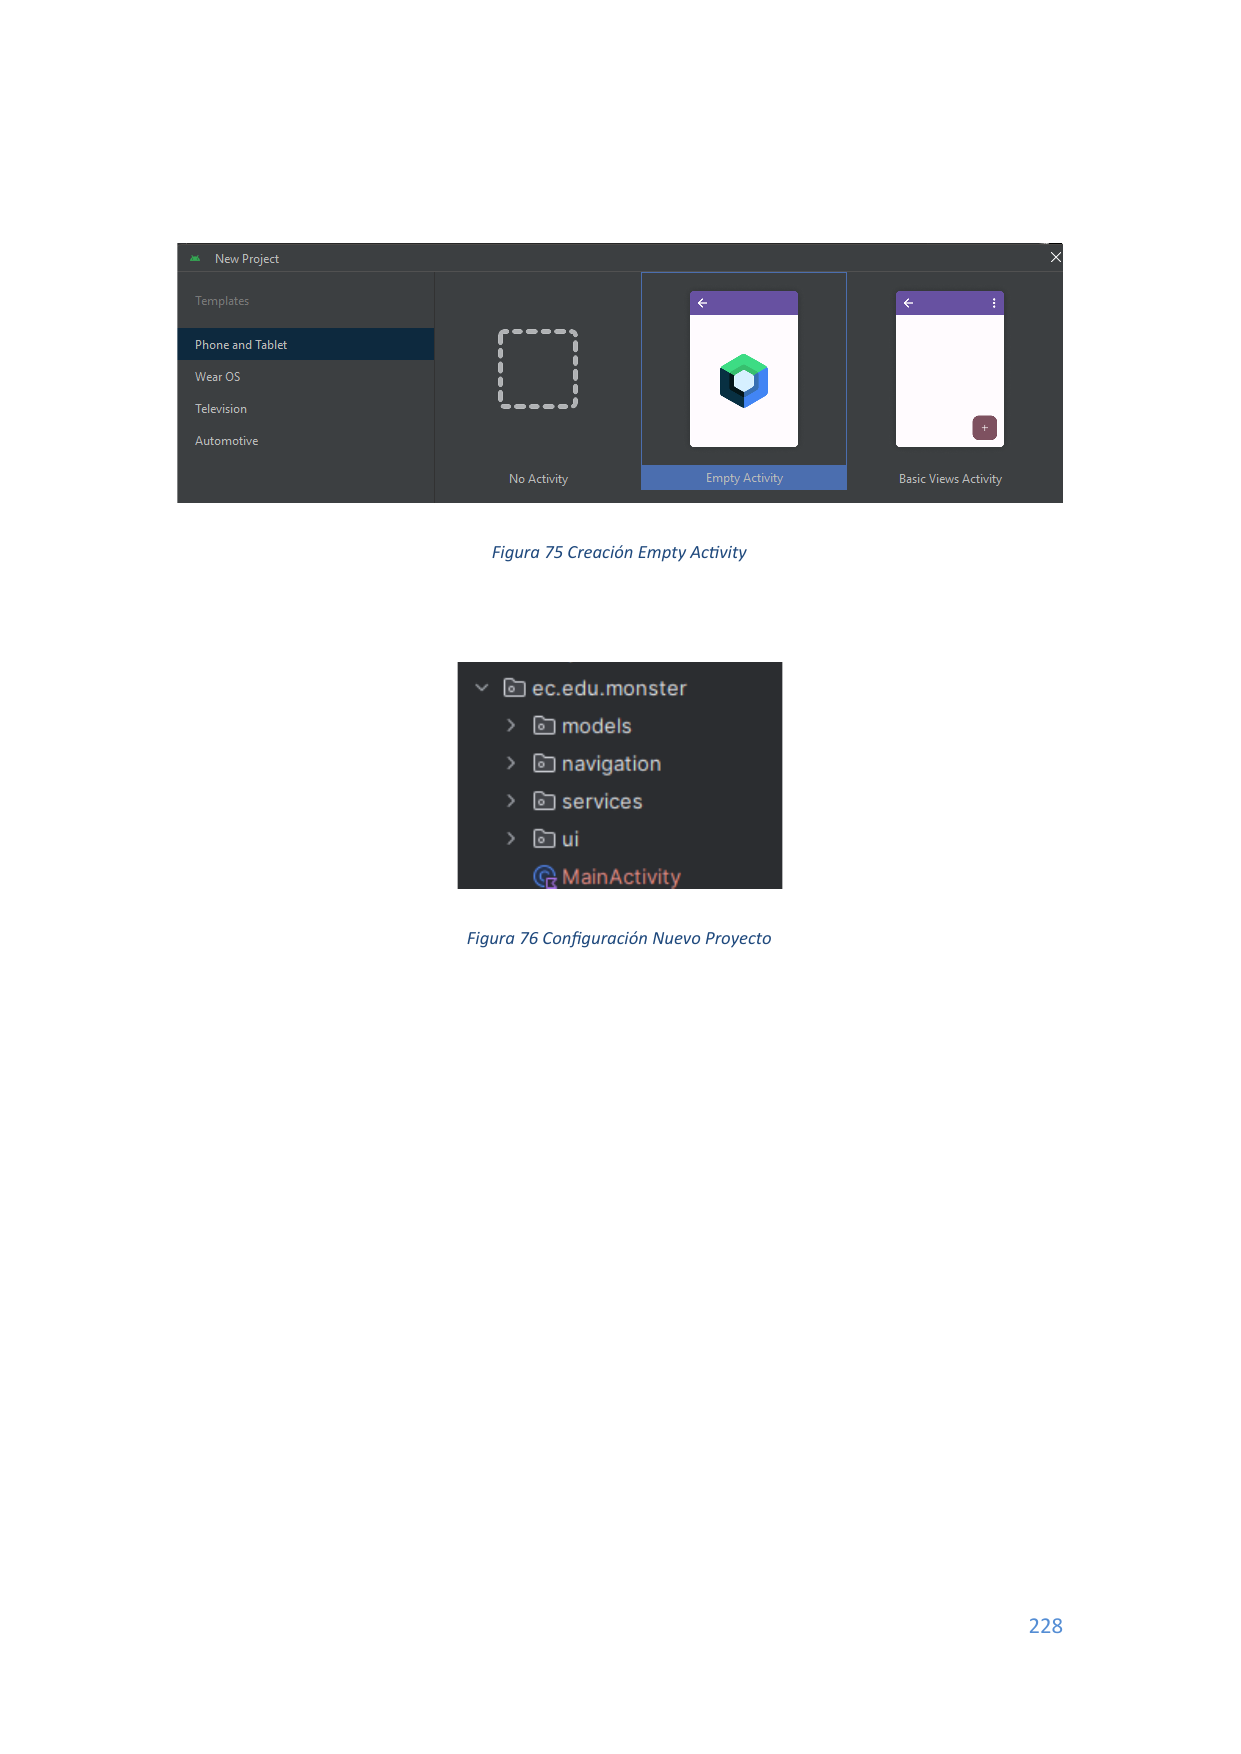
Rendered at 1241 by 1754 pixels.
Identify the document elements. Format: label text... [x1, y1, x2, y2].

picture [177, 243, 1063, 503]
text Figura 75 Creación Empty Activity [177, 540, 1063, 563]
text Figura 76 Configuración Nuevo Proyecto [177, 926, 1063, 949]
picture [457, 662, 783, 889]
